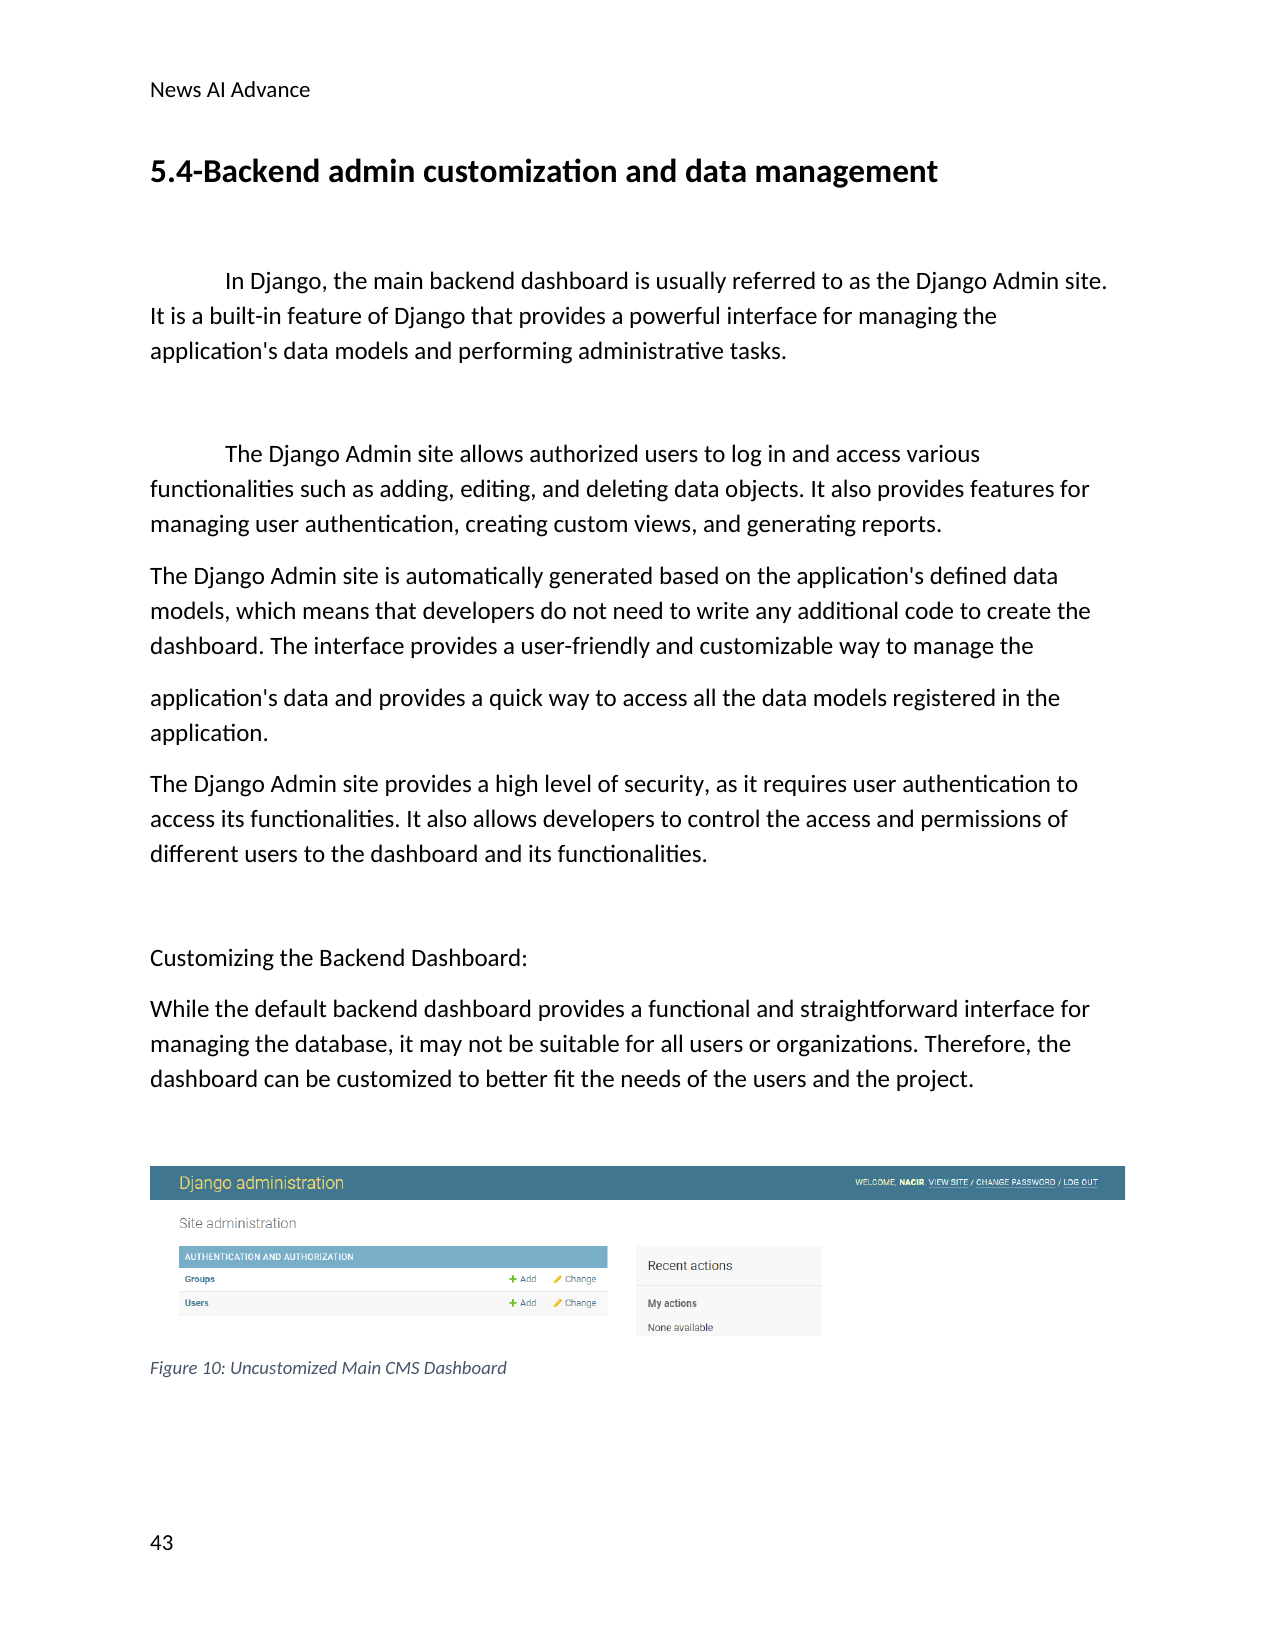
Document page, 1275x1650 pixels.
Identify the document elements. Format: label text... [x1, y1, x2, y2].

text While the default backend dashboard provides a functional and straightforward interface for managing the database, it may not be suitable for all users or organizations. Therefore, the dashboard can be customized to better fit the needs of the users and the project. [150, 993, 1125, 1094]
text The Django Admin site allows authorized users to log in and access various functionalities such as adding, editing, and deleting data objects. It also provides features for managing user authentication, creating custom views, and generating reports. [150, 438, 1125, 539]
text In Django, the main backend dashboard is usually referred to as the Django Admin site. It is a built-in feature of Django that provides a powerful interface for managing the application's data models and performing administrative tasks. [150, 265, 1125, 366]
picture [150, 1166, 1125, 1336]
text Figure 10: Uncustomized Main CMS Dashboard [150, 1356, 1125, 1379]
text The Django Admin site is automatically generated based on the application's defined data models, which means that developers do not need to write any additional code to create the dashboard. The interface provides a user-friendly and customizable way to manage the [150, 560, 1125, 661]
text Customizing the Backend Dashboard: [150, 942, 1125, 972]
subtitle 5.4-Backend admin customization and data management [150, 150, 1125, 191]
text The Django Admin site provides a high level of security, as it requires user authentication to access its functionalities. It also allows developers to control the access and permissions of different users to the dashboard and its functionalities. [150, 768, 1125, 869]
text application's data and provides a quick way to access all the data models registered in the application. [150, 682, 1125, 747]
